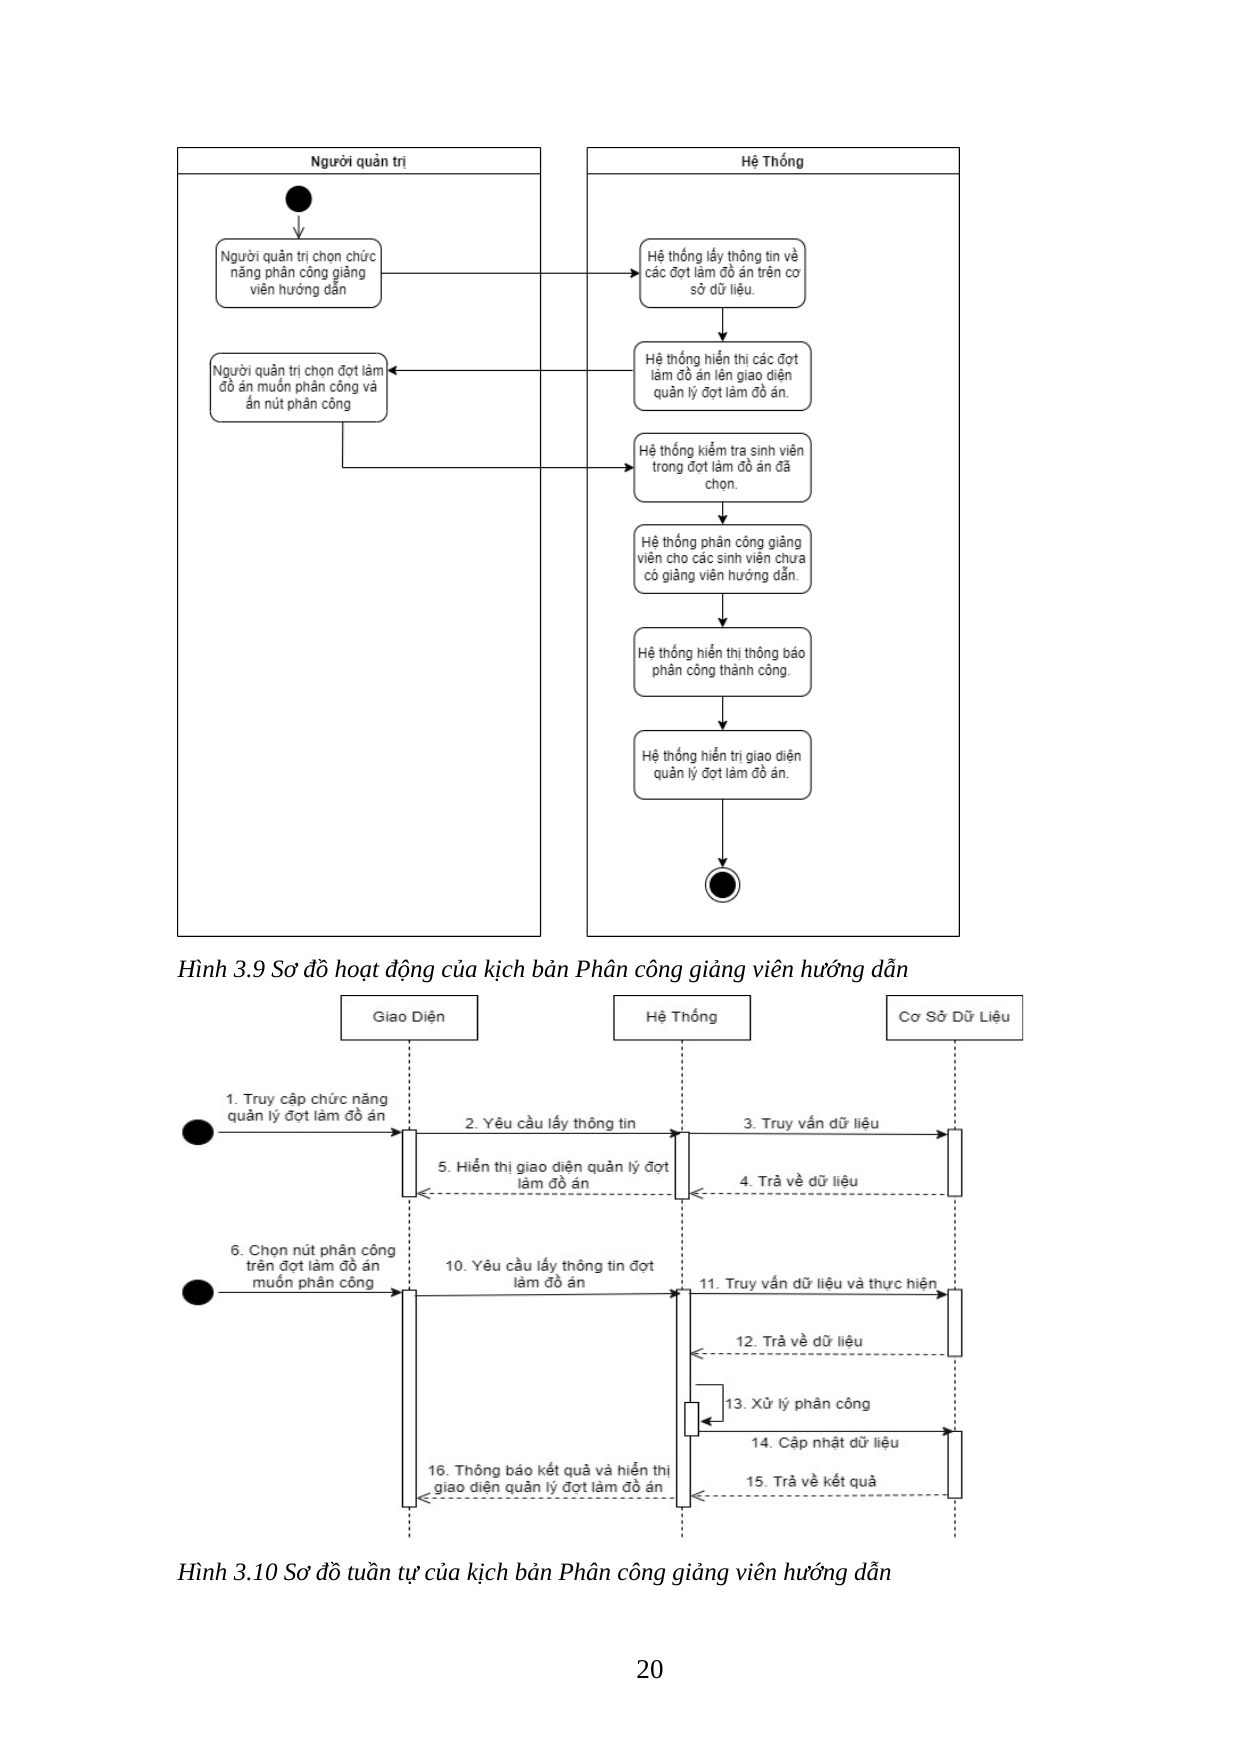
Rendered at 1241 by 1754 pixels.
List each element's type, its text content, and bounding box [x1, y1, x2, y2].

picture [177, 147, 960, 937]
picture [177, 995, 1024, 1541]
